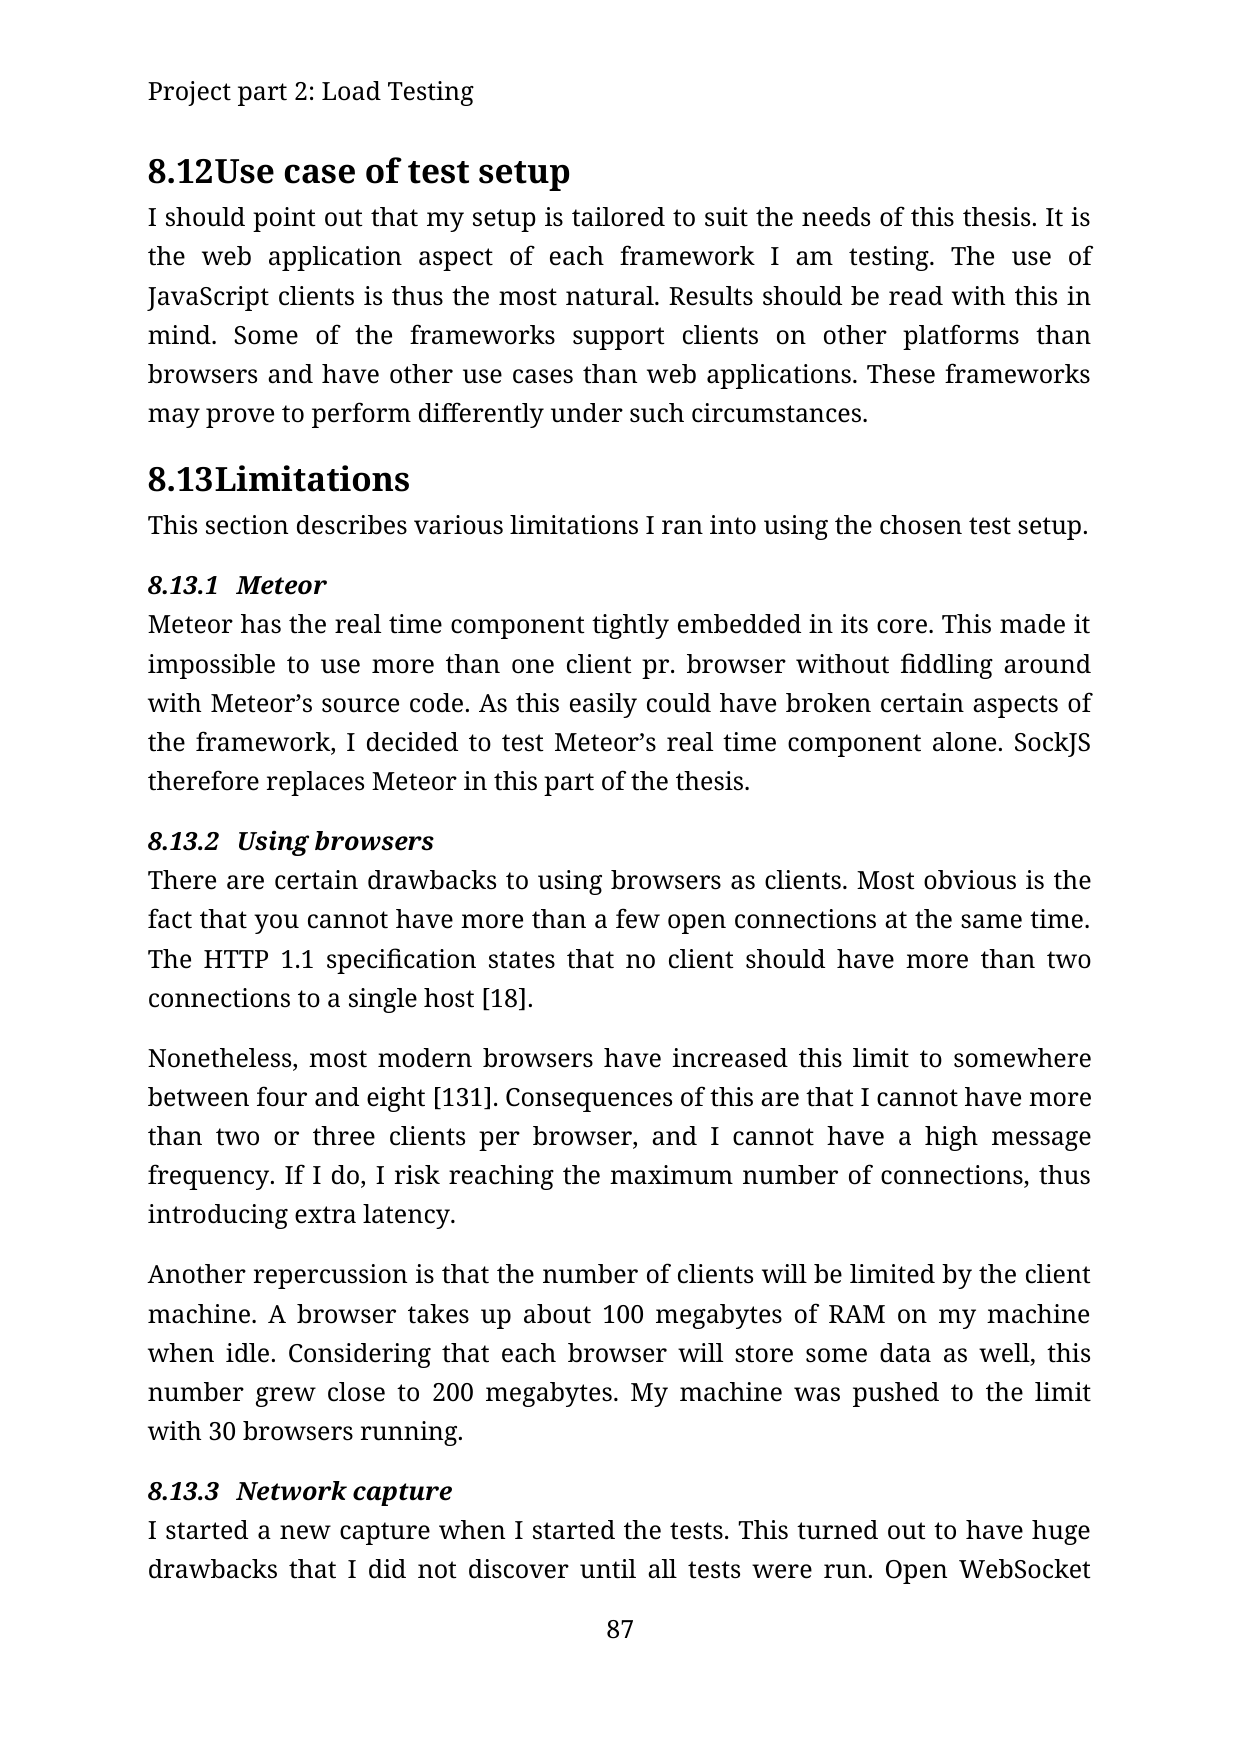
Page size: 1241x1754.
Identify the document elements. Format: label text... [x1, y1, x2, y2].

subtitle Using browsers [148, 824, 1092, 858]
text Nonetheless, most modern browsers have increased this limit to somewhere between four and eight [131]. Consequences of this are that I cannot have more than two or three clients per browser, and I cannot have a high message frequency. If I do, I risk reaching the maximum number of connections, thus introducing extra latency. [148, 1040, 1092, 1231]
subtitle Use case of test setup [148, 148, 1092, 193]
text This section describes various limitations I ran into using the chosen test setup. [148, 508, 1092, 542]
text There are certain drawbacks to using browsers as clients. Most obvious is the fact that you cannot have more than a few open connections at the same time. The HTTP 1.1 specification states that no client should have more than two connections to a single host [18]. [148, 863, 1092, 1014]
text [148, 1513, 1092, 1586]
subtitle Network capture [148, 1474, 1092, 1508]
text I should point out that my setup is tailored to suit the needs of this thesis. It is the web application aspect of each framework I am testing. The use of JavaScript clients is thus the most natural. Results should be read with this in mind. Some of the frameworks support clients on other platforms than browsers and have other use cases than web applications. These frameworks may prove to perform differently under such circumstances. [148, 200, 1092, 430]
subtitle Meteor [148, 568, 1092, 602]
text Meteor has the real time component tightly embedded in its core. This made it impossible to use more than one client pr. browser without fiddling around with Meteor’s source code. As this easily could have broken certain aspects of the framework, I decided to test Meteor’s real time component alone. SockJS therefore replaces Meteor in this part of the thesis. [148, 607, 1092, 798]
subtitle Limitations [148, 456, 1092, 501]
text Another repercussion is that the number of clients will be limited by the client machine. A browser takes up about 100 megabytes of RAM on my machine when idle. Considering that each browser will store some data as well, this number grew close to 200 megabytes. My machine was pushed to the limit with 30 browsers running. [148, 1257, 1092, 1448]
